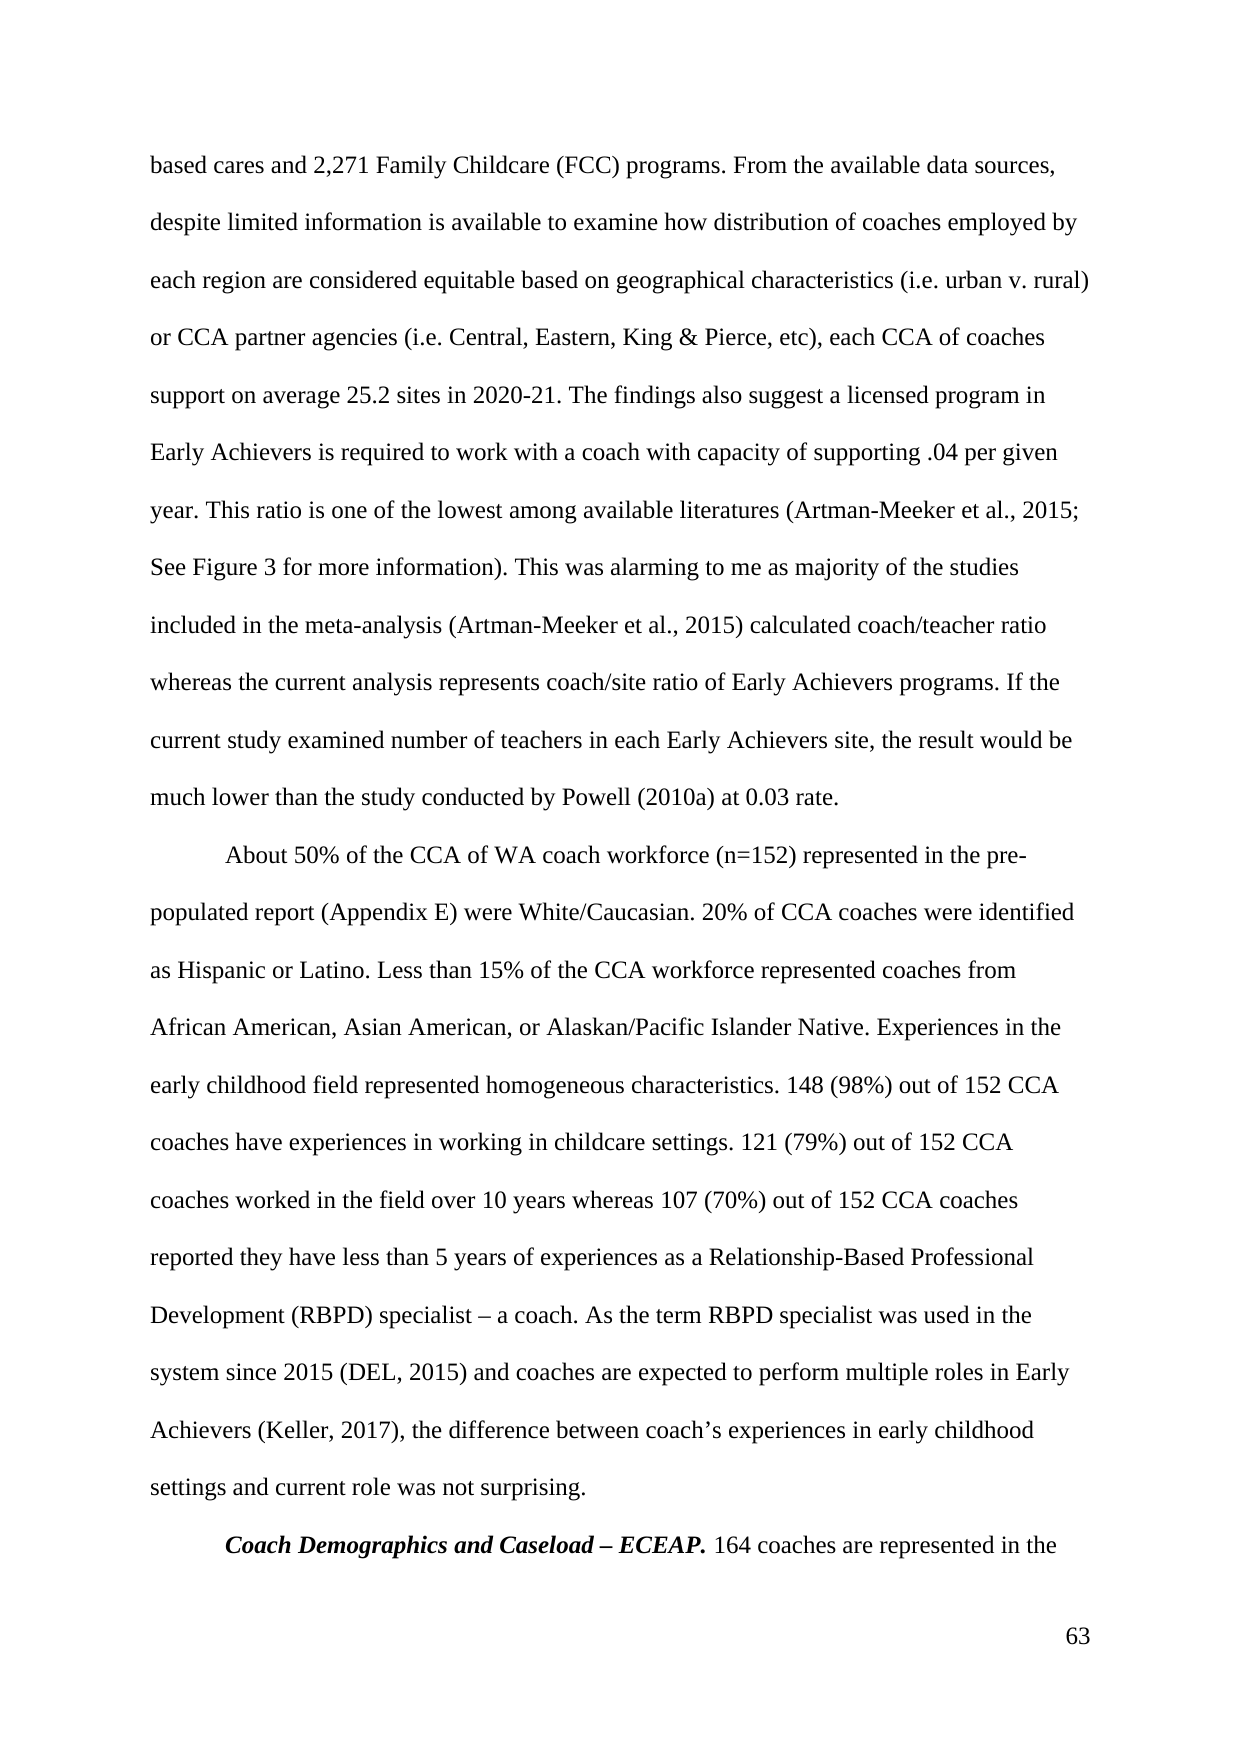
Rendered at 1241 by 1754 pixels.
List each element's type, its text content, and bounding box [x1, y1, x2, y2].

text About 50% of the CCA of WA coach workforce (n=152) represented in the pre-populated report (Appendix E) were White/Caucasian. 20% of CCA coaches were identified as Hispanic or Latino. Less than 15% of the CCA workforce represented coaches from African American, Asian American, or Alaskan/Pacific Islander Native. Experiences in the early childhood field represented homogeneous characteristics. 148 (98%) out of 152 CCA coaches have experiences in working in childcare settings. 121 (79%) out of 152 CCA coaches worked in the field over 10 years whereas 107 (70%) out of 152 CCA coaches reported they have less than 5 years of experiences as a Relationship-Based Professional Development (RBPD) specialist – a coach. As the term RBPD specialist was used in the system since 2015 (DEL, 2015) and coaches are expected to perform multiple roles in Early Achievers (Keller, 2017), the difference between coach’s experiences in early childhood settings and current role was not surprising. [150, 840, 1090, 1501]
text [150, 150, 1090, 811]
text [150, 1530, 1090, 1559]
